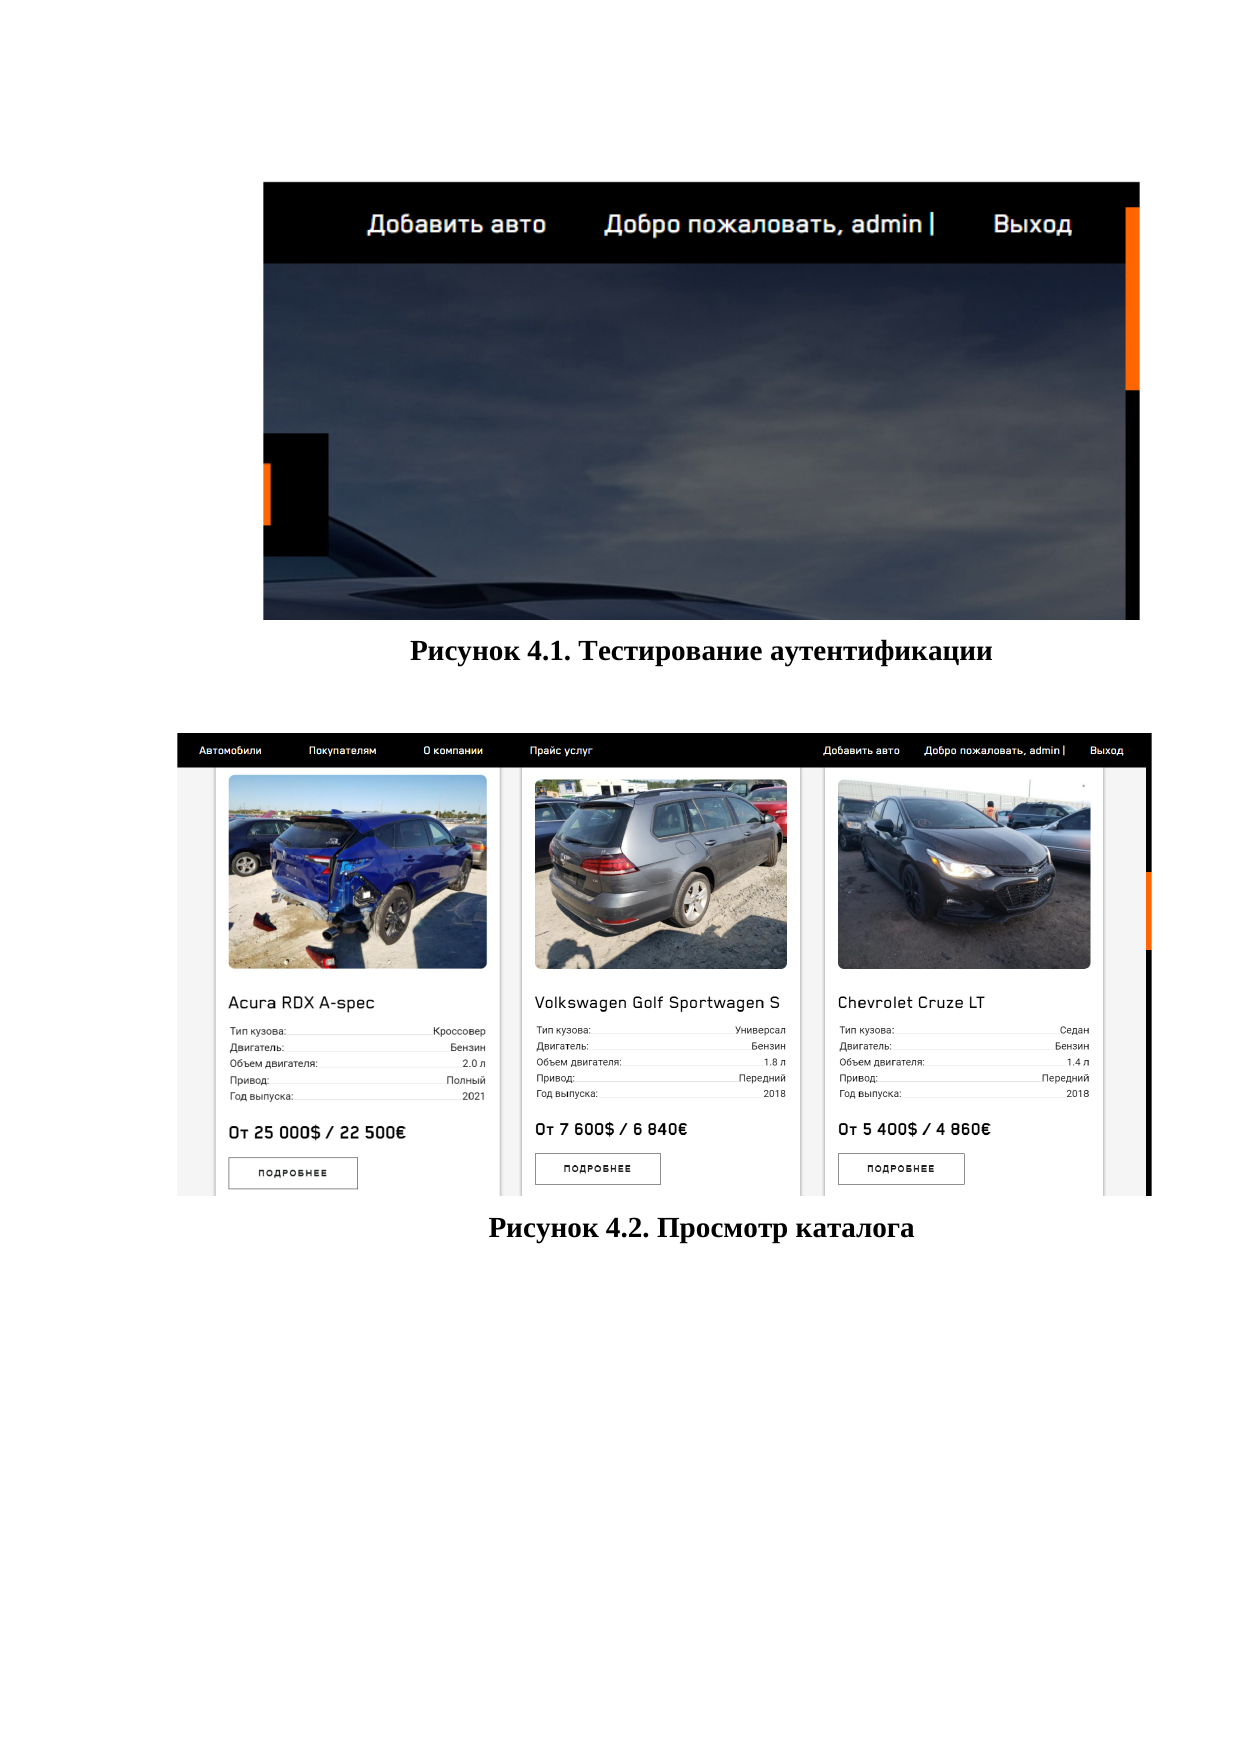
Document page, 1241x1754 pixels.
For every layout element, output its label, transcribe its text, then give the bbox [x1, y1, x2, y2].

picture [263, 181, 1140, 620]
text Рисунок 4.1. Тестирование аутентификации [177, 633, 1152, 667]
text Рисунок 4.2. Просмотр каталога [177, 1210, 1152, 1243]
picture [177, 733, 1152, 1196]
